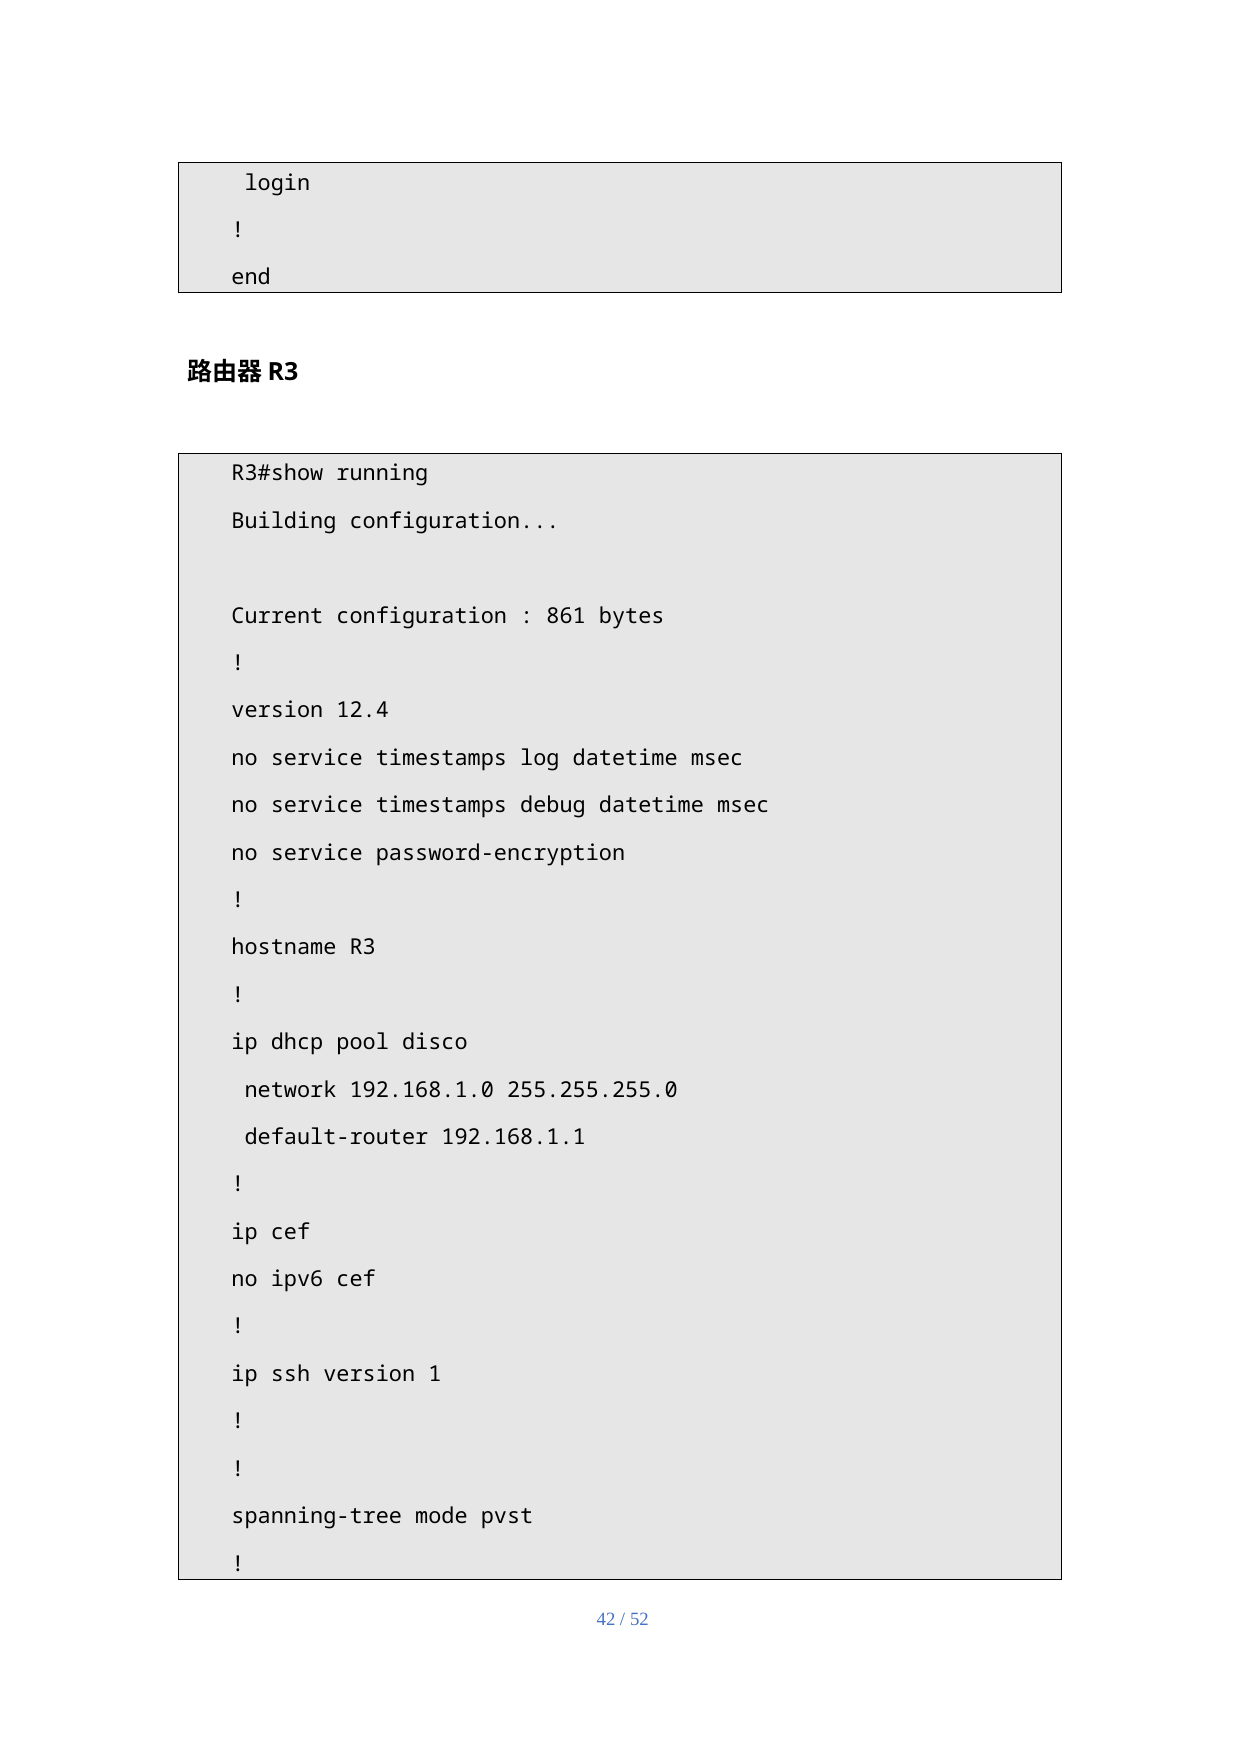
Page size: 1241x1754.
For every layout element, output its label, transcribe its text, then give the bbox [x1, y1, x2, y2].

text no ipv6 cef [179, 1259, 1061, 1294]
text spanning-tree mode pvst [179, 1496, 1061, 1531]
text end [179, 257, 1061, 292]
text ip ssh version 1 [179, 1353, 1061, 1389]
text ! [179, 1164, 1061, 1199]
text Building configuration... [179, 500, 1061, 536]
text ip dhcp pool disco [179, 1022, 1061, 1057]
text default-router 192.168.1.1 [179, 1116, 1061, 1152]
text ! [179, 1448, 1061, 1484]
text ! [179, 974, 1061, 1010]
text ! [179, 879, 1061, 915]
text hostname R3 [179, 927, 1061, 962]
text ! [179, 1543, 1061, 1579]
text network 192.168.1.0 255.255.255.0 [179, 1069, 1061, 1105]
text ! [179, 1306, 1061, 1342]
text ! [179, 1401, 1061, 1436]
text ! [179, 209, 1061, 245]
text no service timestamps debug datetime msec [179, 785, 1061, 820]
text ! [179, 642, 1061, 678]
text ip cef [179, 1211, 1061, 1247]
text no service password-encryption [179, 832, 1061, 868]
text version 12.4 [179, 690, 1061, 726]
text no service timestamps log datetime msec [179, 737, 1061, 773]
text login [179, 163, 1061, 198]
text R3#show running [179, 454, 1061, 488]
subtitle 路由器R3 [187, 337, 1053, 402]
text Current configuration : 861 bytes [179, 595, 1061, 631]
